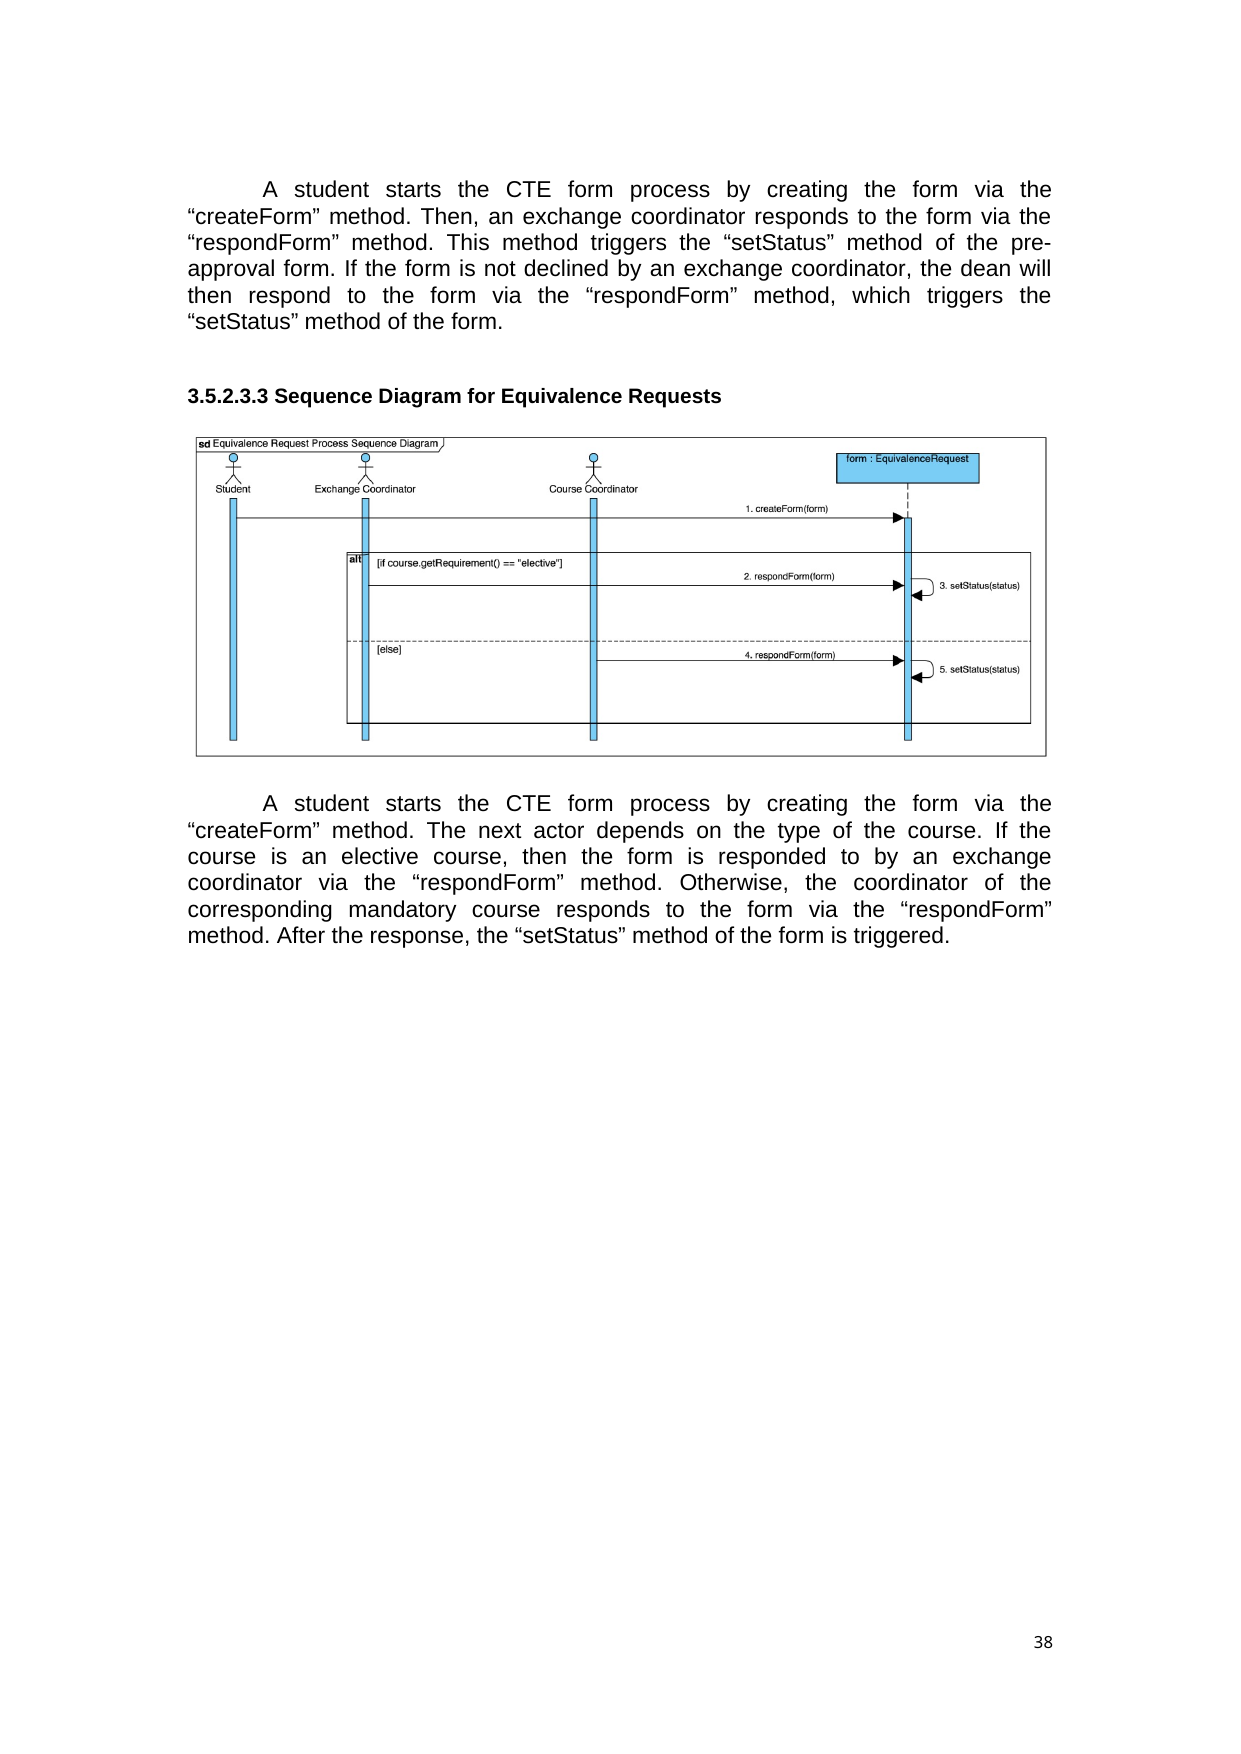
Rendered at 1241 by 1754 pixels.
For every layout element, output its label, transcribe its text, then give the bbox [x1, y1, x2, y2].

subtitle 3.5.2.3.3 Sequence Diagram for Equivalence Requests [187, 384, 1053, 408]
text A student starts the CTE form process by creating the form via the “createForm” method. Then, an exchange coordinator responds to the form via the “respondForm” method. This method triggers the “setStatus” method of the pre-approval form. If the form is not declined by an exchange coordinator, the dean will then respond to the form via the “respondForm” method, which triggers the “setStatus” method of the form. [187, 176, 1053, 334]
text A student starts the CTE form process by creating the form via the “createForm” method. The next actor depends on the type of the course. If the course is an elective course, then the form is responded to by an exchange coordinator via the “respondForm” method. Otherwise, the coordinator of the corresponding mandatory course responds to the form via the “respondForm” method. After the response, the “setStatus” method of the form is triggered. [187, 790, 1053, 948]
picture [187, 430, 1053, 764]
